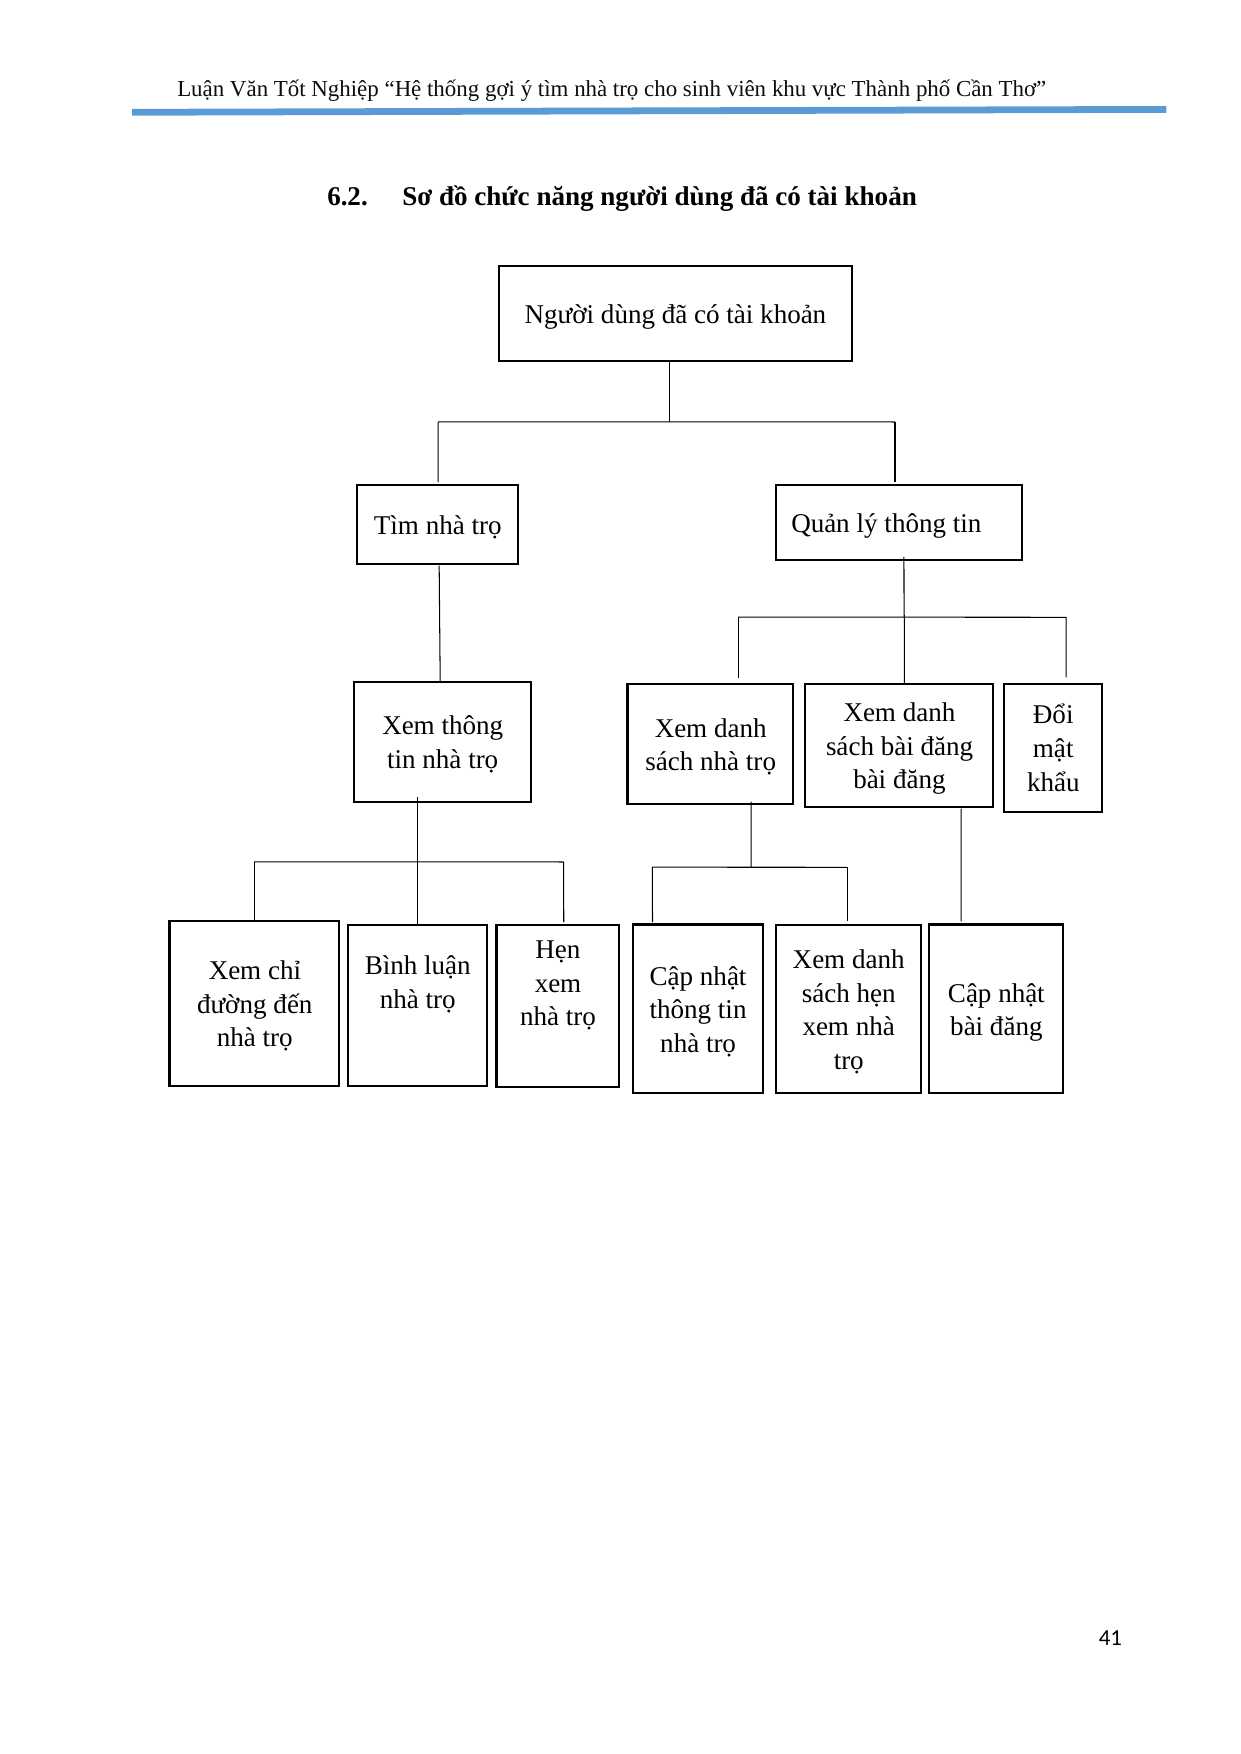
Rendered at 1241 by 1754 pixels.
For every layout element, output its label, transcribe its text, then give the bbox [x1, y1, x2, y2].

list Sơ đồ chức năng người dùng đã có tài khoản [327, 179, 1122, 211]
